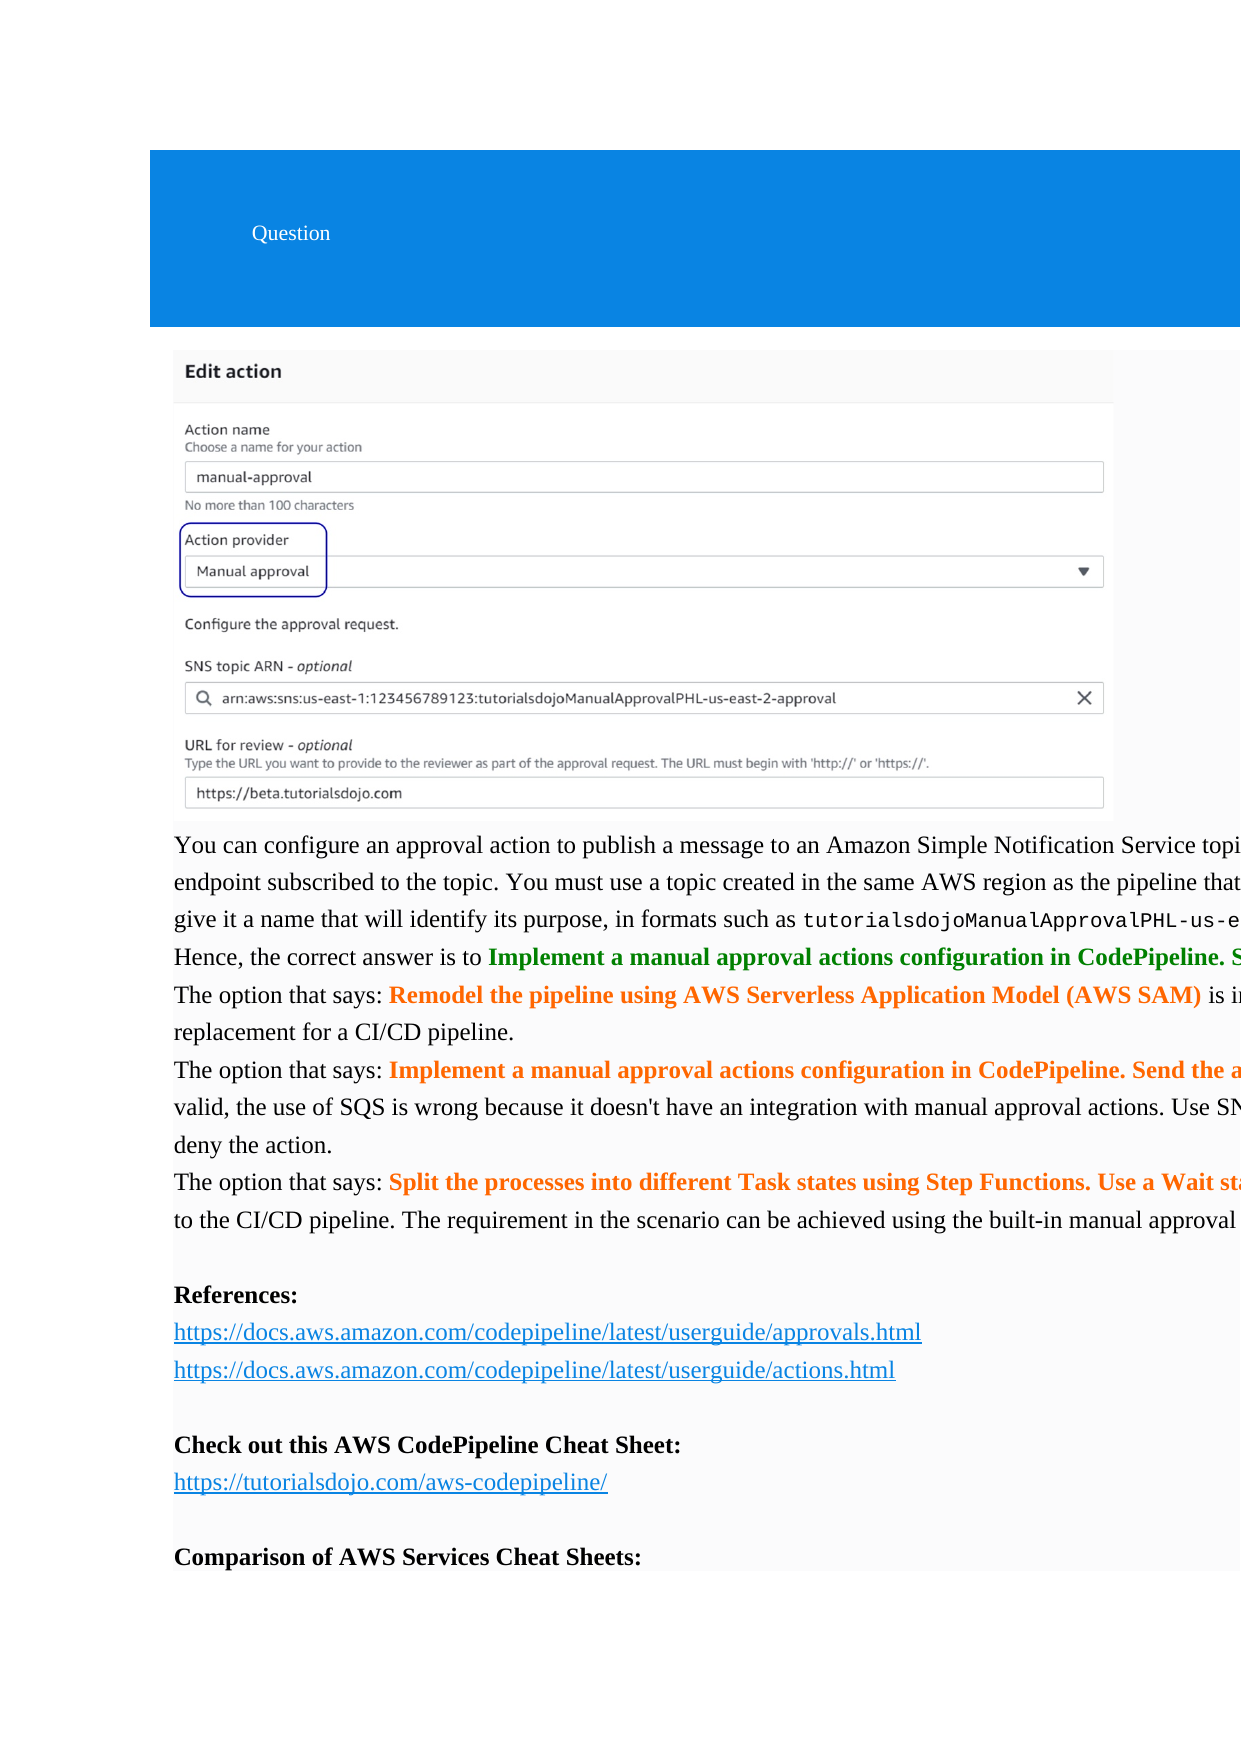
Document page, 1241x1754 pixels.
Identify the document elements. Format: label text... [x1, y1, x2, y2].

table_header Question [228, 150, 1240, 327]
picture [173, 350, 1114, 821]
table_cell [150, 327, 1240, 1594]
table_header [150, 150, 228, 327]
